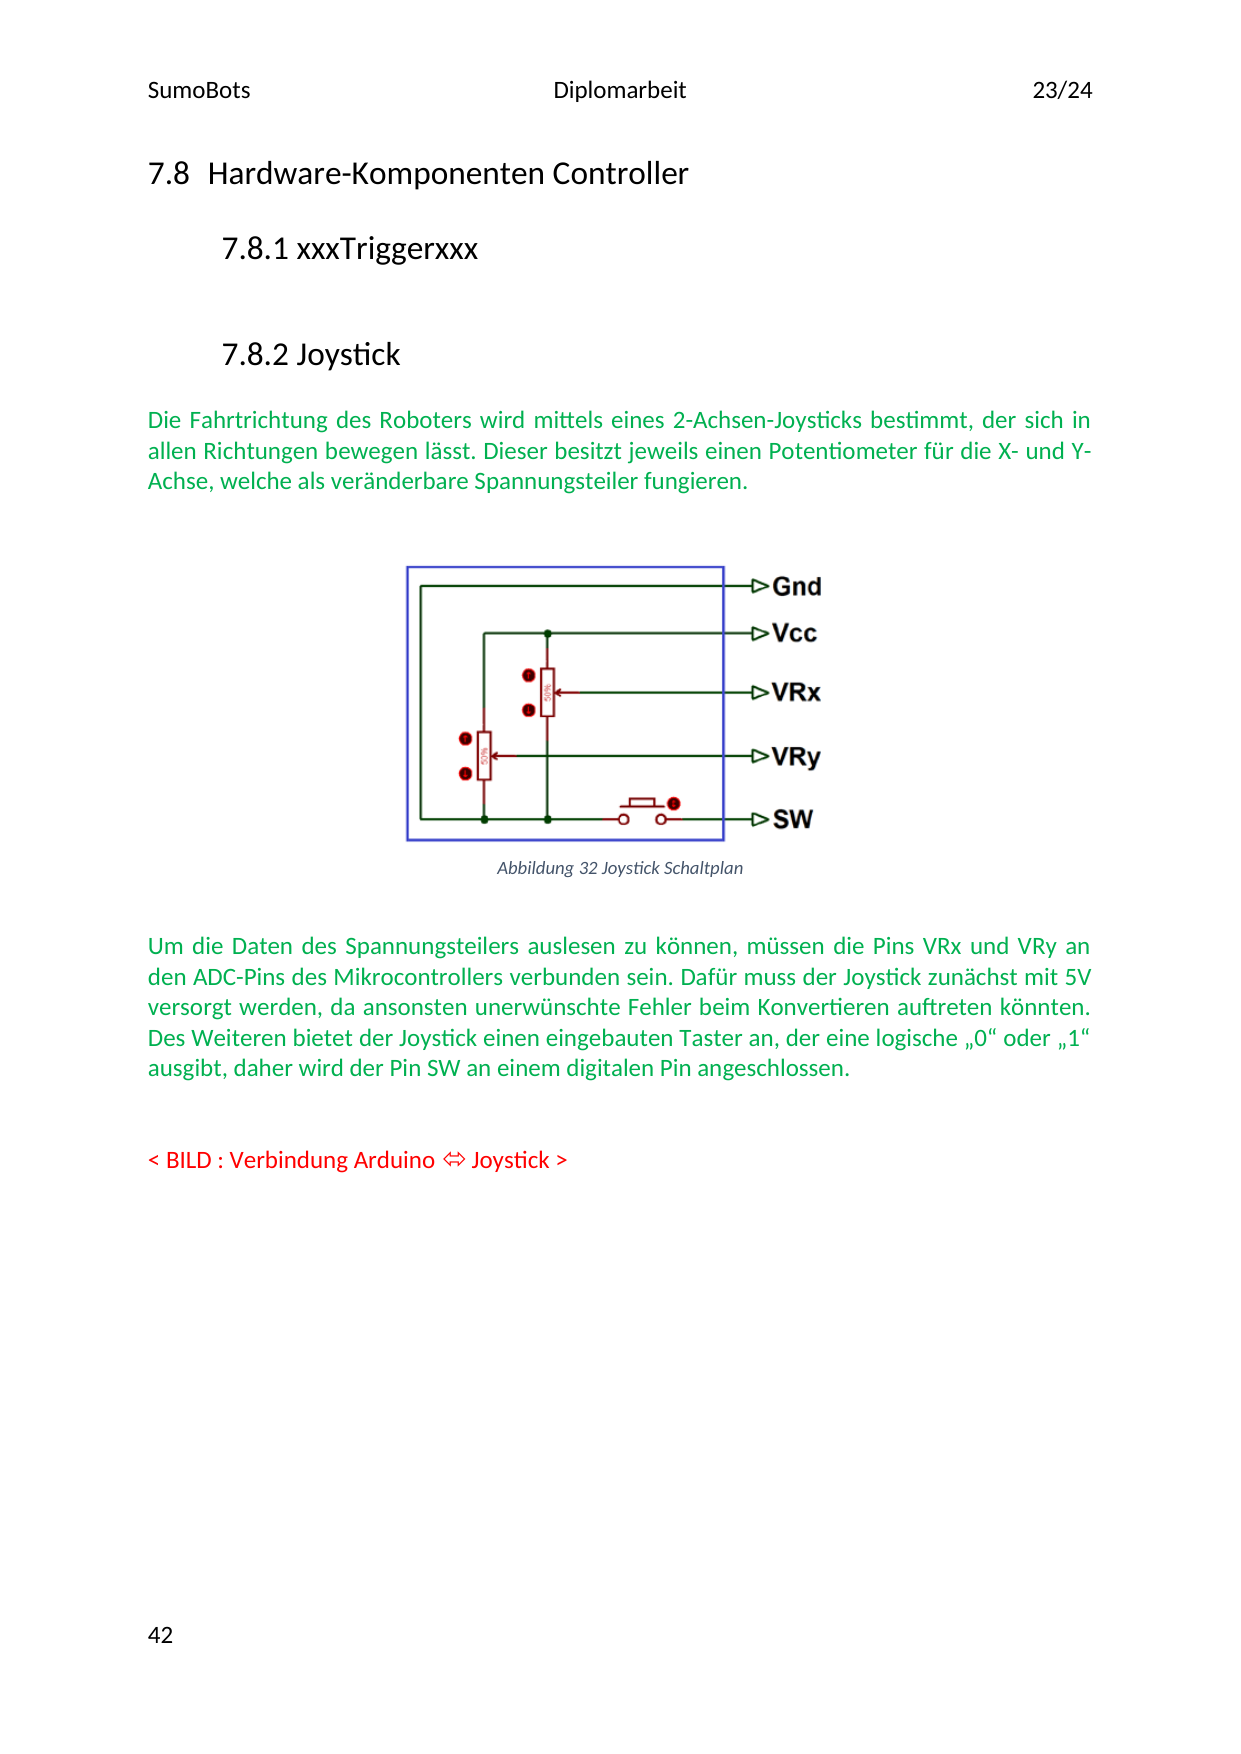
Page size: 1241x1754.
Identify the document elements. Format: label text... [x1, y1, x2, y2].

text Um die Daten des Spannungsteilers auslesen zu können, müssen die Pins VRx und VRy an den ADC-Pins des Mikrocontrollers verbunden sein. Dafür muss der Joystick zunächst mit 5V versorgt werden, da ansonsten unerwünschte Fehler beim Konvertieren auftreten könnten. Des Weiteren bietet der Joystick einen eingebauten Taster an, der eine logische „0“ oder „1“ ausgibt, daher wird der Pin SW an einem digitalen Pin angeschlossen. [148, 930, 1093, 1083]
subtitle Hardware-Komponenten Controller [148, 152, 1093, 192]
subtitle xxxTriggerxxx [221, 227, 1093, 268]
subtitle Joystick [221, 333, 1093, 374]
text Die Fahrtrichtung des Roboters wird mittels eines 2-Achsen-Joysticks bestimmt, der sich in allen Richtungen bewegen lässt. Dieser besitzt jeweils einen Potentiometer für die X- und Y-Achse, welche als veränderbare Spannungsteiler fungieren. [148, 404, 1093, 496]
picture [398, 557, 842, 856]
text < BILD : Verbindung Arduino Joystick > [148, 1144, 1093, 1174]
